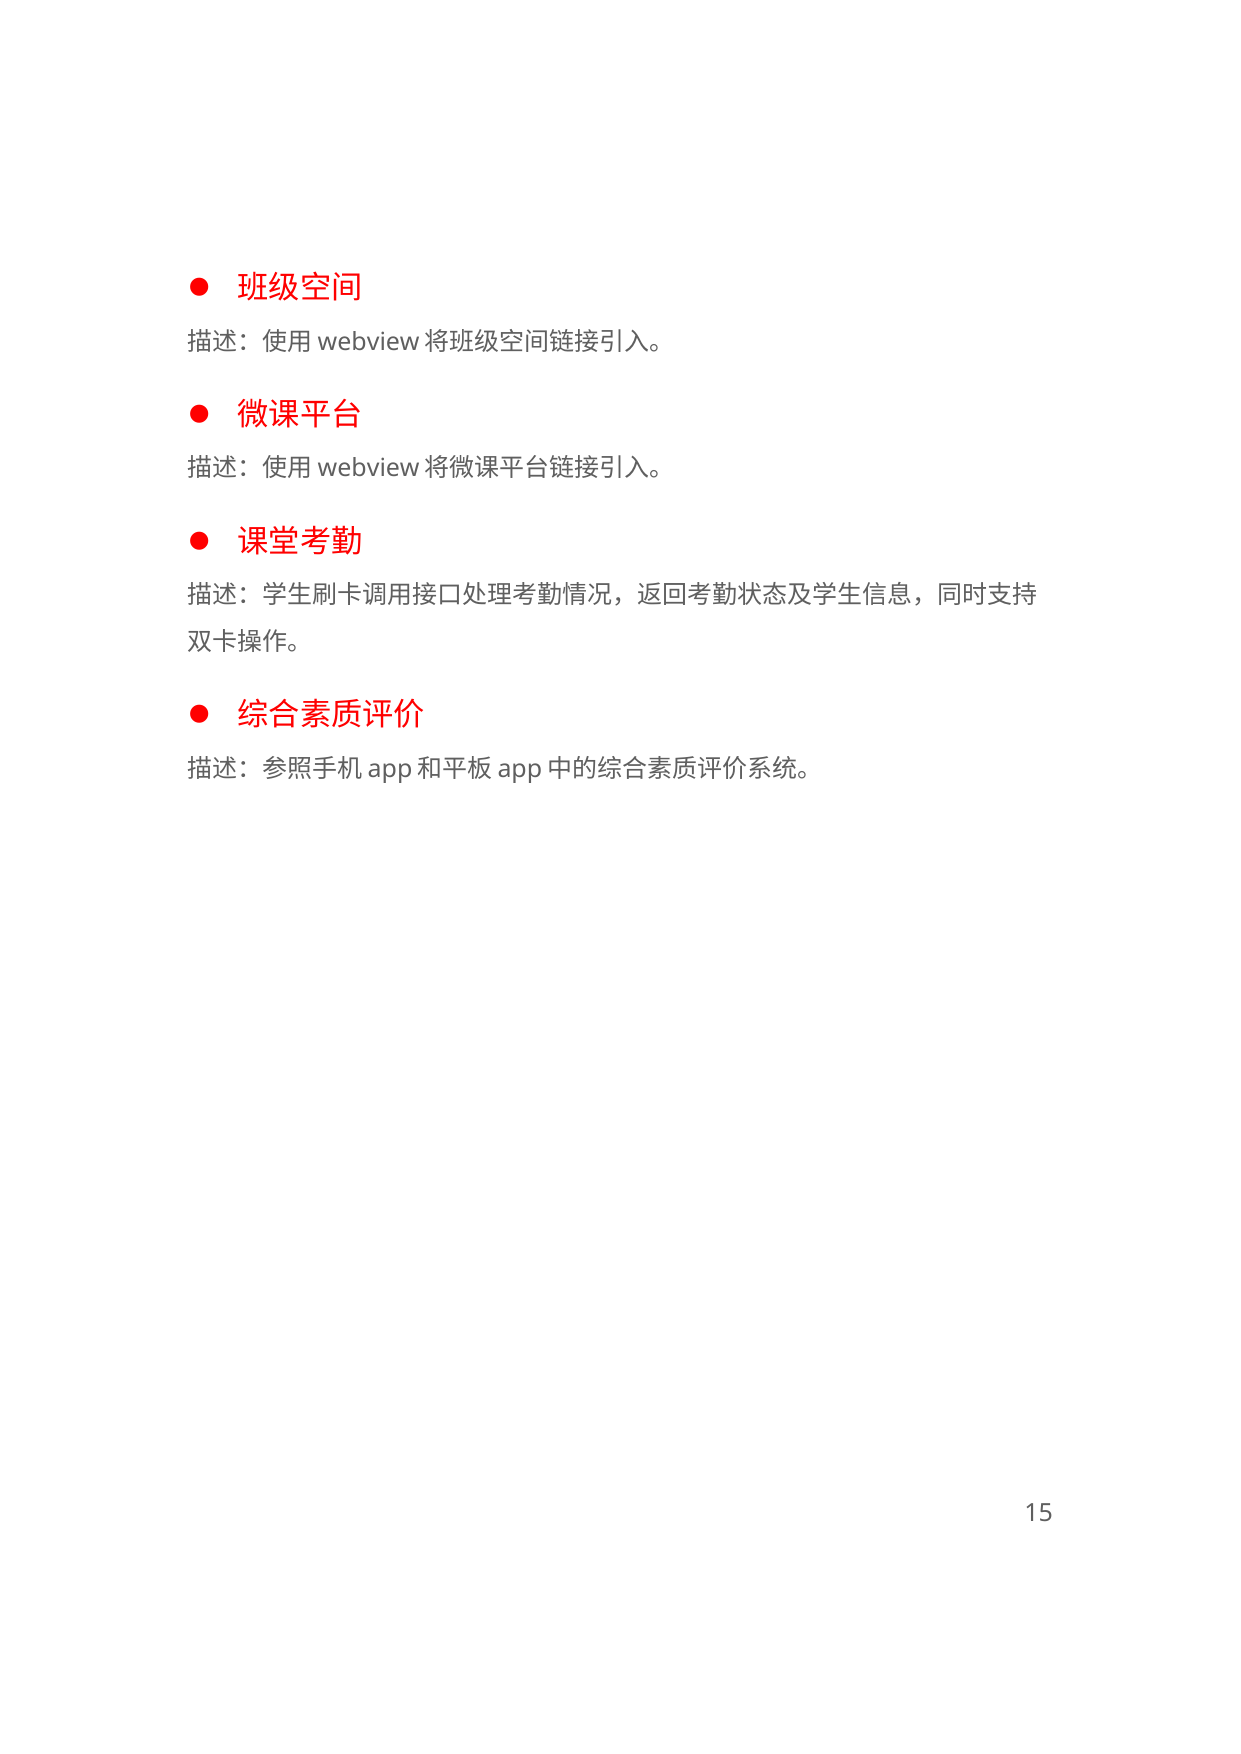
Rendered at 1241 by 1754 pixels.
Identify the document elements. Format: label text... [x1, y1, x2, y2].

text 课堂考勤 [187, 516, 1053, 561]
text 微课平台 [187, 389, 1053, 434]
text 综合素质评价 [187, 689, 1053, 735]
text 描述：使用webview将班级空间链接引入。 [187, 321, 1053, 357]
text 描述：使用webview将微课平台链接引入。 [187, 448, 1053, 484]
text 描述：参照手机app和平板app中的综合素质评价系统。 [187, 748, 1053, 784]
text 描述：学生刷卡调用接口处理考勤情况，返回考勤状态及学生信息，同时支持双卡操作。 [187, 574, 1053, 658]
text 班级空间 [187, 262, 1053, 308]
